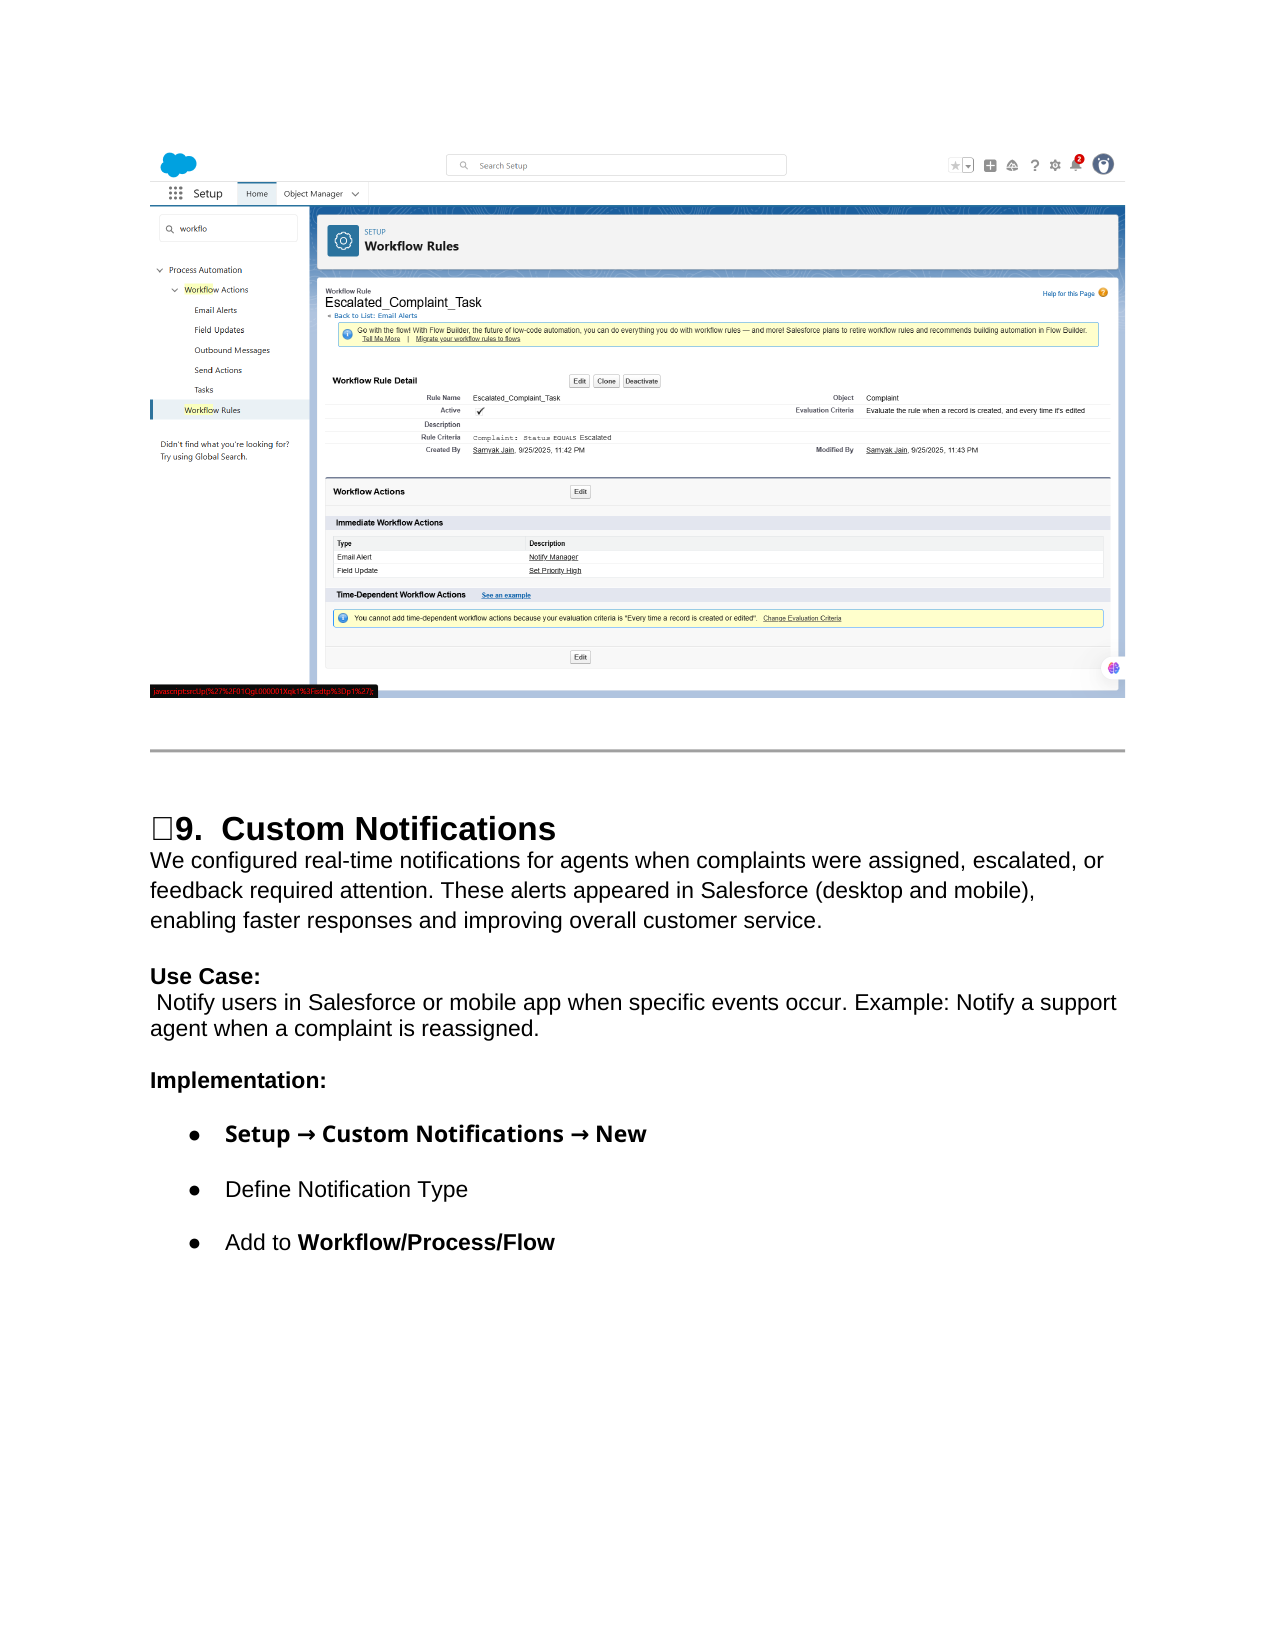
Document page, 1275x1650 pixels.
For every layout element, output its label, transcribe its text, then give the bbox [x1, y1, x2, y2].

list Define Notification Type [187, 1176, 1125, 1228]
text Implementation: [150, 1067, 1125, 1093]
text Use Case: Notify users in Salesforce or mobile app when specific events occur. Example: Notify a support agent when a complaint is reassigned. [150, 963, 1125, 1042]
list Add to Workflow/Process/Flow [187, 1228, 1125, 1255]
text We configured real-time notifications for agents when complaints were assigned, escalated, or feedback required attention. These alerts appeared in Salesforce (desktop and mobile), enabling faster responses and improving overall customer service. [150, 847, 1125, 934]
list Setup → Custom Notifications → New [187, 1118, 1125, 1176]
picture [150, 150, 1125, 698]
text 🔹9️. Custom Notifications [150, 809, 1125, 847]
